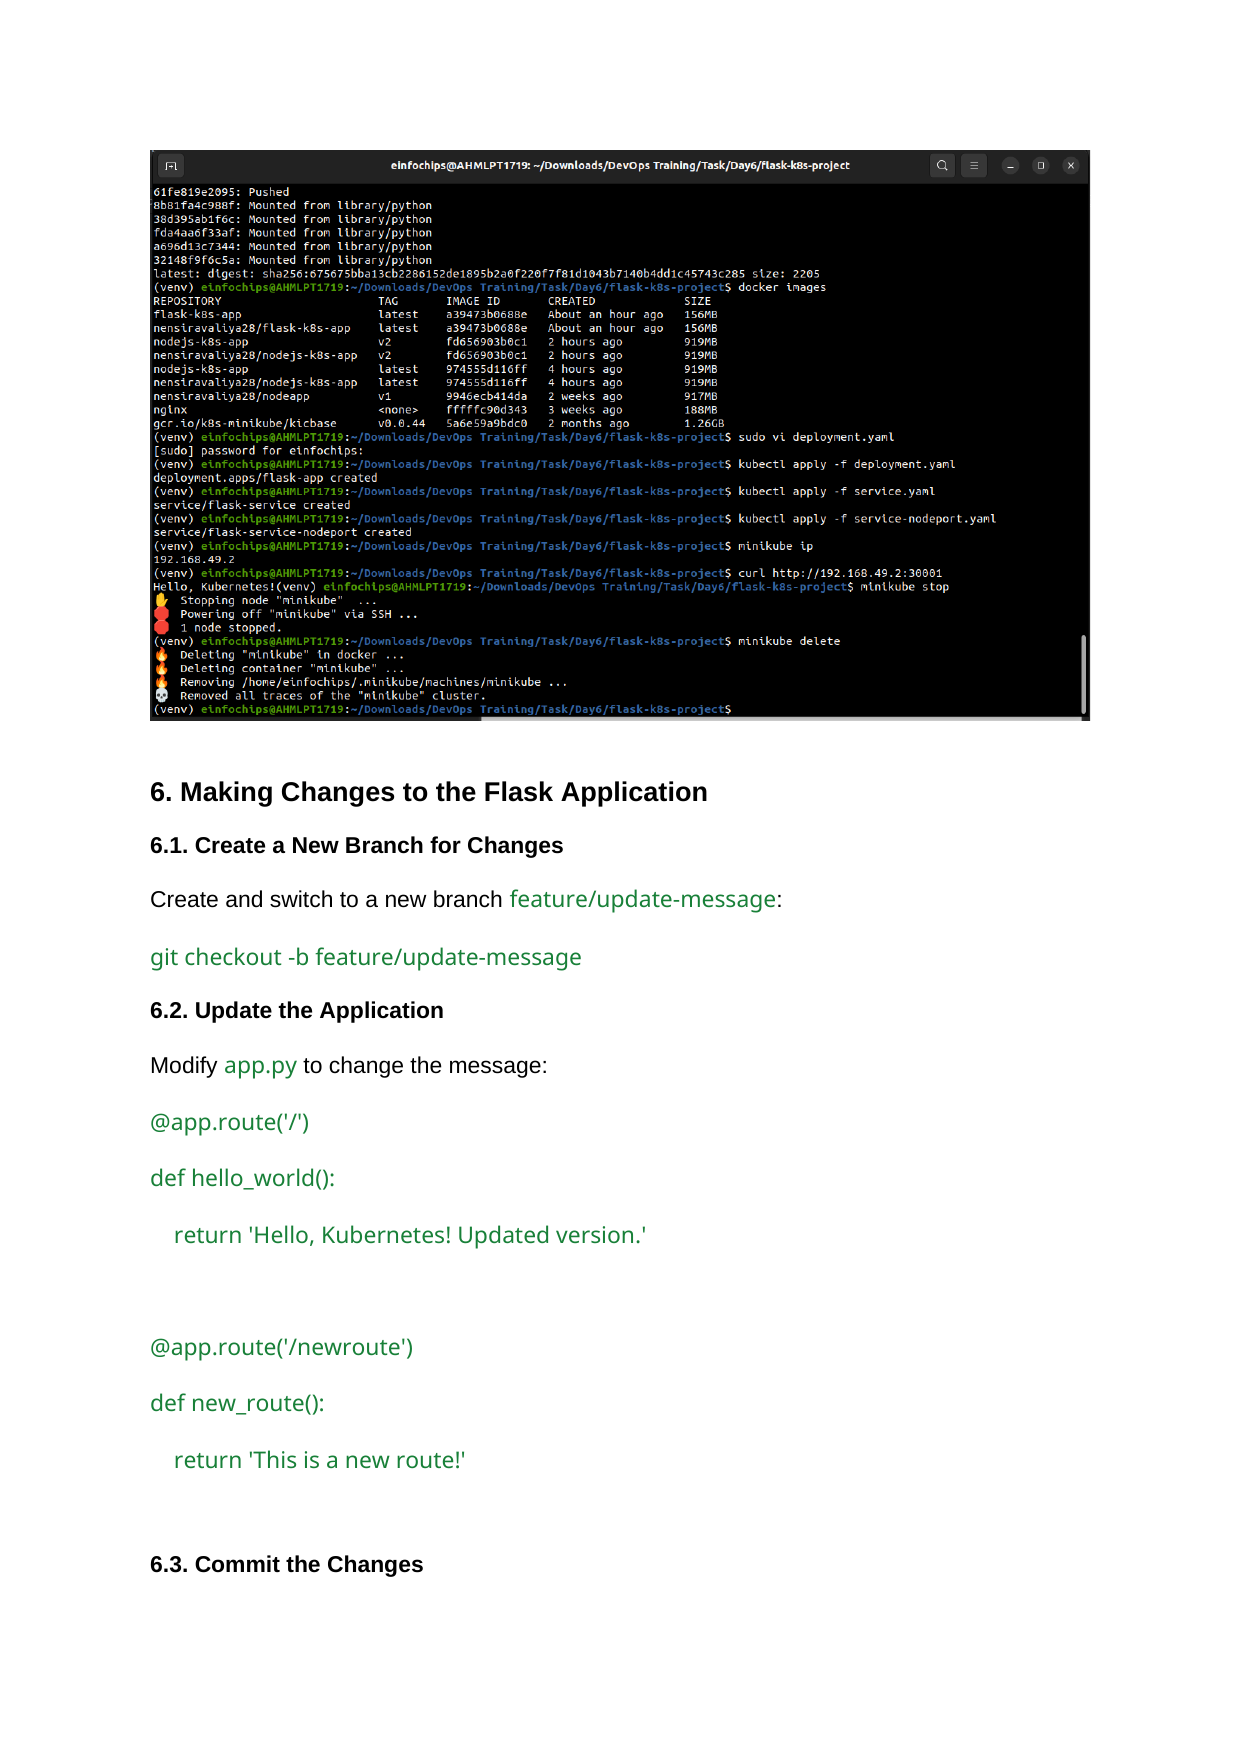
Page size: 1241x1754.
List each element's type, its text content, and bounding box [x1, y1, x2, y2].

text return 'Hello, Kubernetes! Updated version.' [150, 1219, 1090, 1250]
text 6.1. Create a New Branch for Changes [150, 832, 1090, 858]
text def hello_world(): [150, 1162, 1090, 1194]
subtitle 6. Making Changes to the Flask Application [150, 776, 1090, 807]
text def new_route(): [150, 1387, 1090, 1419]
text 6.3. Commit the Changes [150, 1551, 1090, 1578]
text return 'This is a new route!' [150, 1444, 1090, 1475]
text 6.2. Update the Application [150, 997, 1090, 1023]
text Create and switch to a new branch feature/update-message: git checkout -b feature/update-message [150, 883, 1090, 972]
text Modify app.py to change the message: @app.route('/') [150, 1048, 1090, 1137]
picture [150, 150, 1091, 721]
text @app.route('/newroute') [150, 1331, 1090, 1362]
